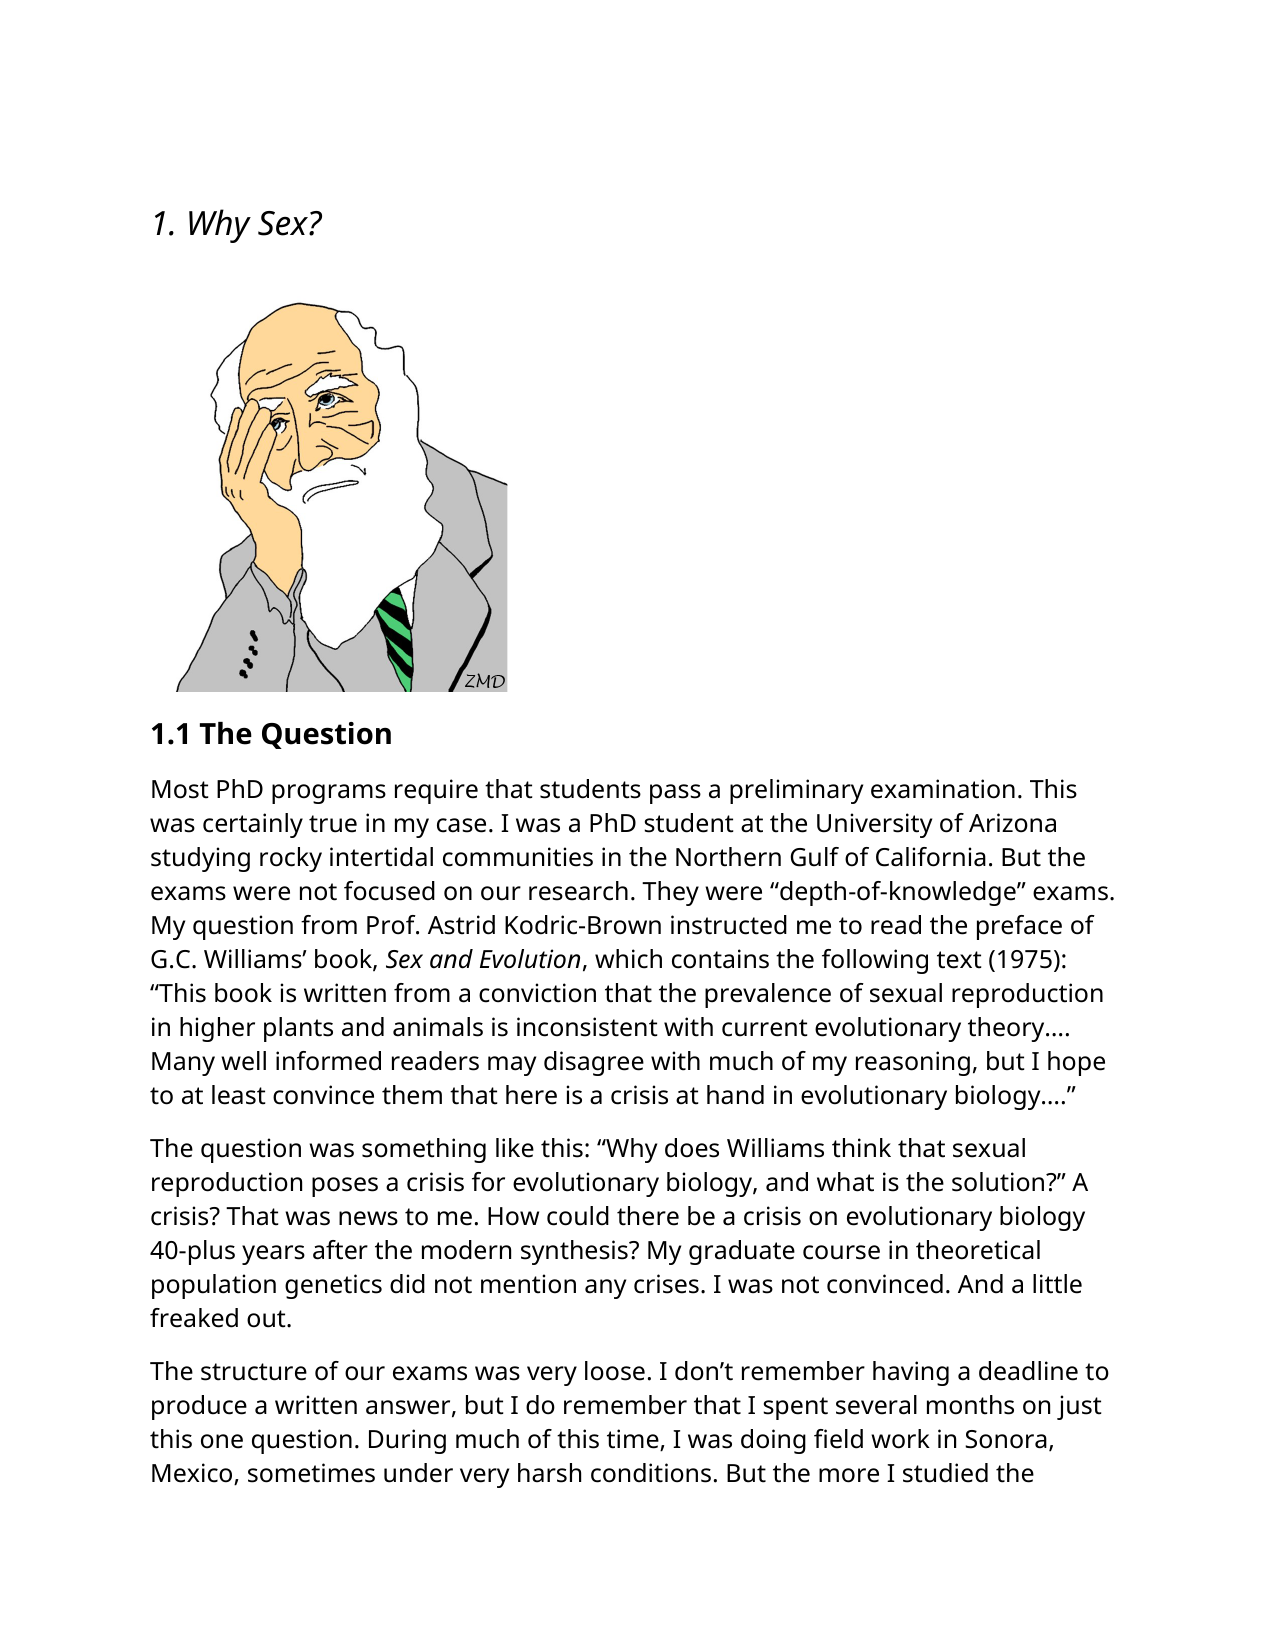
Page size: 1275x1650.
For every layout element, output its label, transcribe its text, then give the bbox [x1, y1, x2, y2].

text The question was something like this: “Why does Williams think that sexual reproduction poses a crisis for evolutionary biology, and what is the solution?” A crisis? That was news to me. How could there be a crisis on evolutionary biology 40-plus years after the modern synthesis? My graduate course in theoretical population genetics did not mention any crises. I was not convinced. And a little freaked out. [150, 1131, 1125, 1335]
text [150, 1354, 1125, 1490]
text Most PhD programs require that students pass a preliminary examination. This was certainly true in my case. I was a PhD student at the University of Arizona studying rocky intertidal communities in the Northern Gulf of California. But the exams were not focused on our research. They were “depth-of-knowledge” exams. My question from Prof. Astrid Kodric-Brown instructed me to read the preface of G.C. Williams’ book, Sex and Evolution, which contains the following text (1975): “This book is written from a conviction that the prevalence of sexual reproduction in higher plants and animals is inconsistent with current evolutionary theory…. Many well informed readers may disagree with much of my reasoning, but I hope to at least convince them that here is a crisis at hand in evolutionary biology….” [150, 771, 1125, 1112]
subtitle 1.1 The Question [150, 713, 1125, 753]
subtitle 1. Why Sex? [150, 200, 1125, 245]
picture [168, 264, 508, 692]
